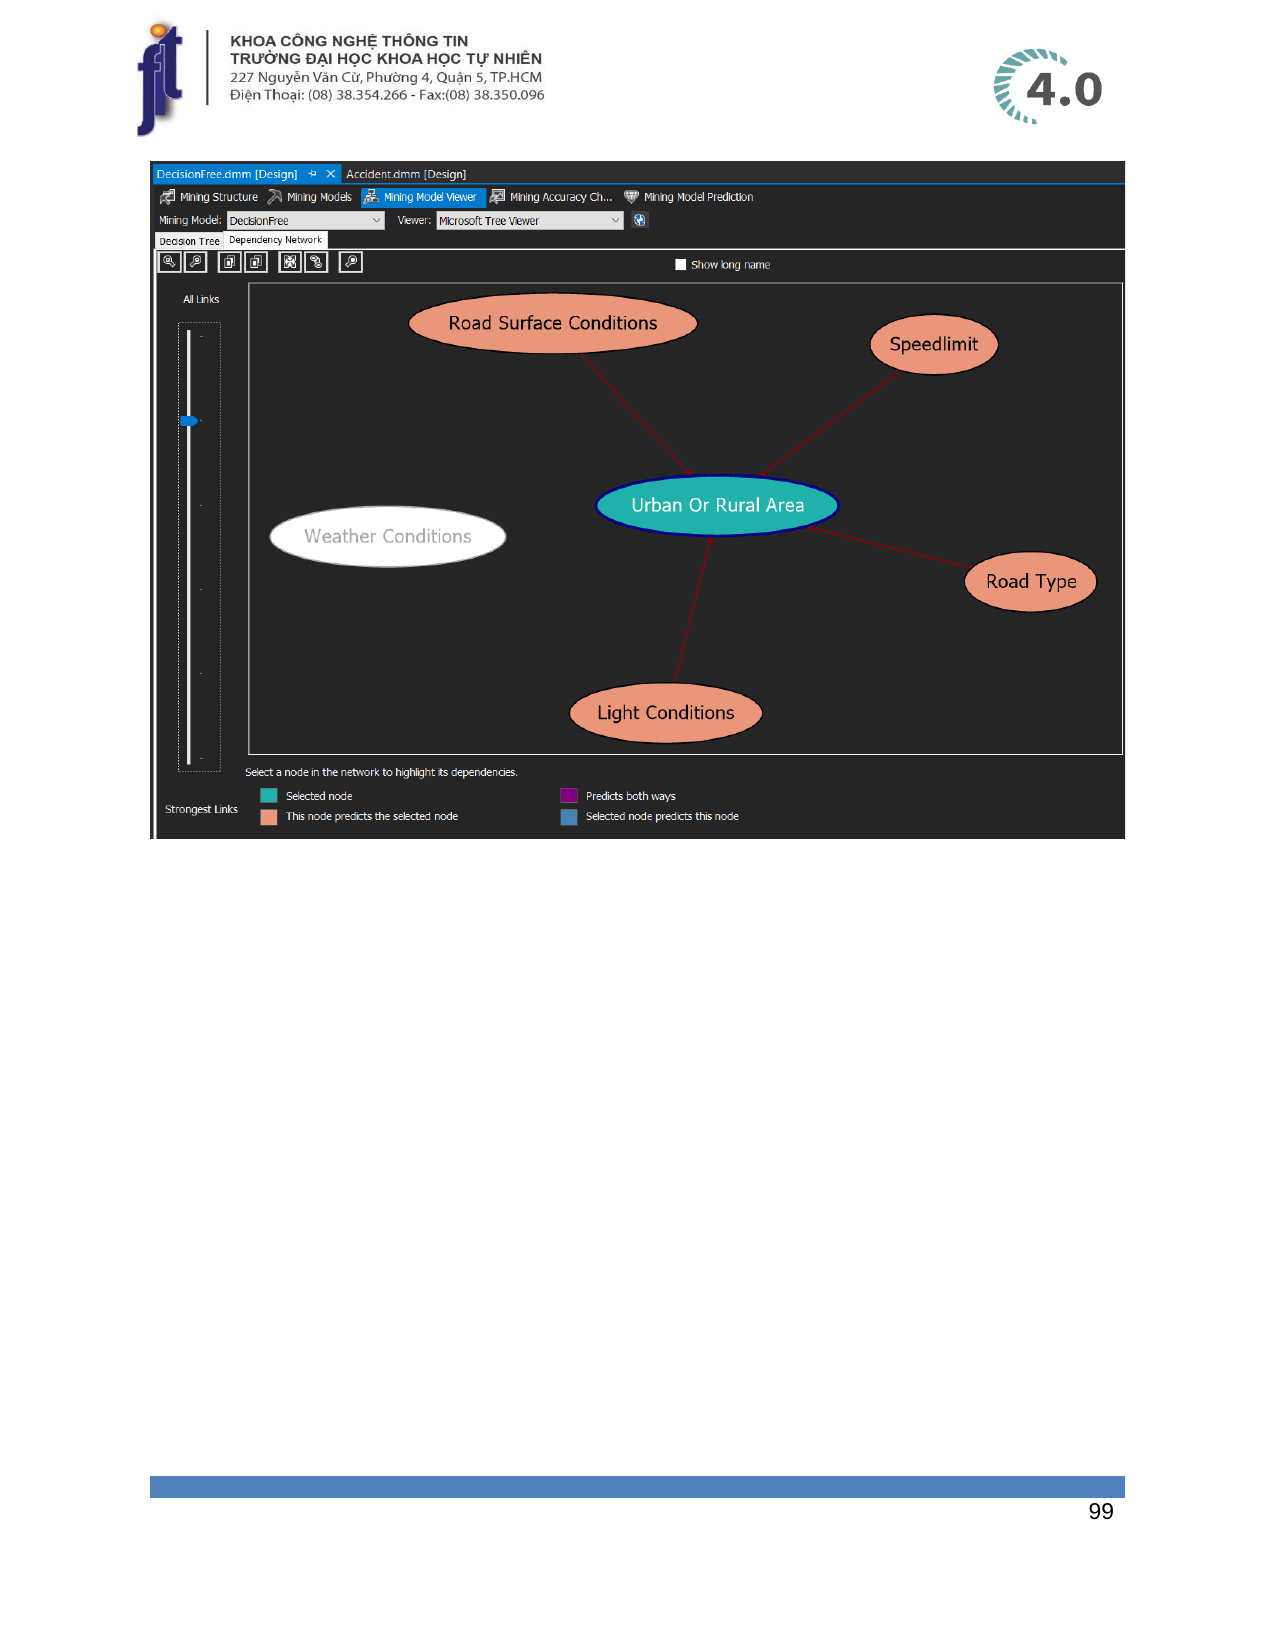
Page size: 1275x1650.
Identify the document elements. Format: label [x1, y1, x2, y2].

picture [967, 41, 1130, 131]
picture [150, 161, 1125, 839]
picture [114, 14, 577, 158]
